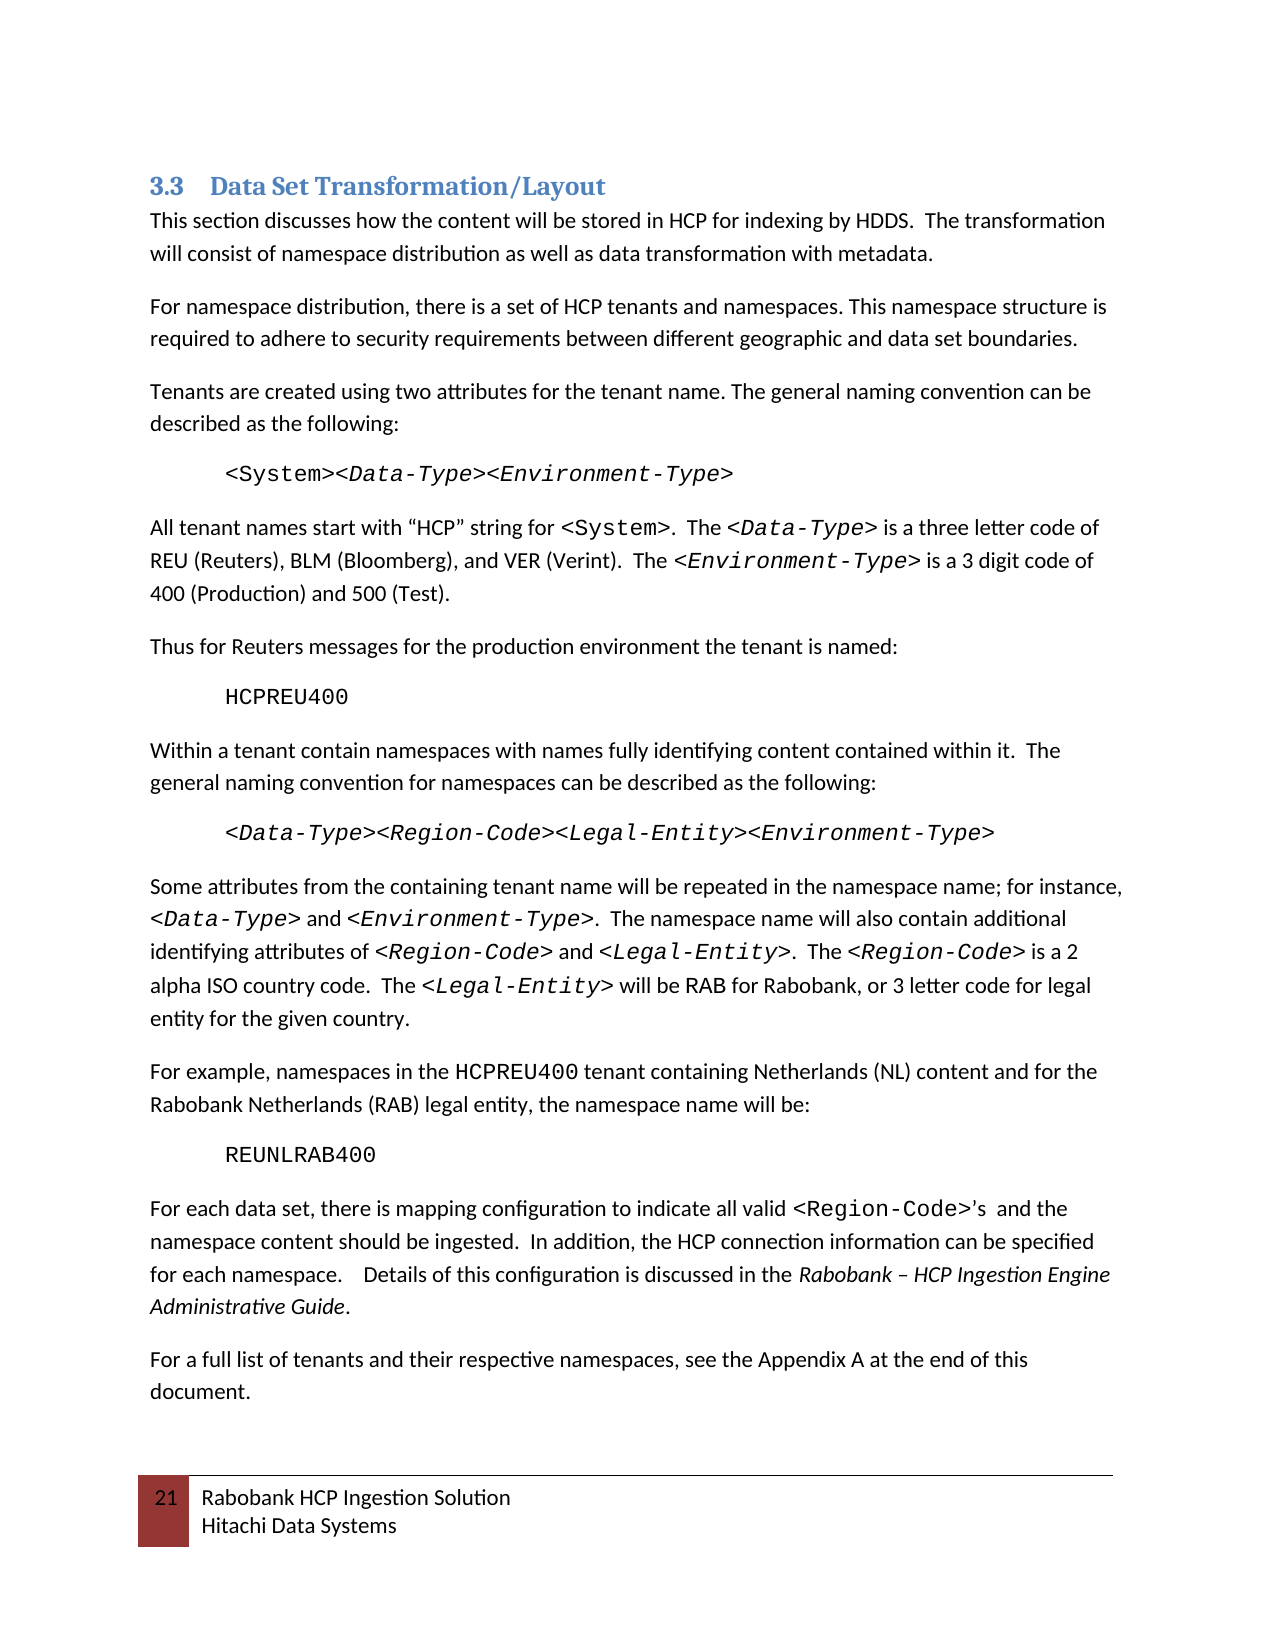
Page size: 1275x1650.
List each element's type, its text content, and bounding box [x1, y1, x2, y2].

text Within a tenant contain namespaces with names fully identifying content contained within it. The general naming convention for namespaces can be described as the following: [150, 736, 1125, 796]
text REUNLRAB400 [225, 1143, 1125, 1169]
subtitle Data Set Transformation/Layout [150, 171, 1125, 202]
text For each data set, there is mapping configuration to indicate all valid <Region-Code>’s and the namespace content should be ingested. In addition, the HCP connection information can be specified for each namespace. Details of this configuration is discussed in the Rabobank – HCP Ingestion Engine Administrative Guide. [150, 1194, 1125, 1320]
text For example, namespaces in the HCPREU400 tenant containing Netherlands (NL) content and for the Rabobank Netherlands (RAB) legal entity, the namespace name will be: [150, 1057, 1125, 1118]
text This section discusses how the content will be stored in HCP for indexing by HDDS. The transformation will consist of namespace distribution as well as data transformation with metadata. [150, 207, 1125, 267]
text For a full list of tenants and their respective namespaces, see the Appendix A at the end of this document. [150, 1345, 1125, 1405]
text <System><Data-Type><Environment-Type> [225, 462, 1125, 488]
text <Data-Type><Region-Code><Legal-Entity><Environment-Type> [225, 821, 1125, 847]
text For namespace distribution, there is a set of HCP tenants and namespaces. This namespace structure is required to adhere to security requirements between different geographic and data set boundaries. [150, 292, 1125, 352]
text HCPREU400 [225, 686, 1125, 711]
text Some attributes from the containing tenant name will be repeated in the namespace name; for instance, <Data-Type> and <Environment-Type>. The namespace name will also contain additional identifying attributes of <Region-Code> and <Legal-Entity>. The <Region-Code> is a 2 alpha ISO country code. The <Legal-Entity> will be RAB for Rabobank, or 3 letter code for legal entity for the given country. [150, 872, 1125, 1032]
text Tenants are created using two attributes for the tenant name. The general naming convention can be described as the following: [150, 377, 1125, 437]
text Thus for Reuters messages for the production environment the tenant is named: [150, 632, 1125, 661]
text All tenant names start with “HCP” string for <System>. The <Data-Type> is a three letter code of REU (Reuters), BLM (Bloomberg), and VER (Verint). The <Environment-Type> is a 3 digit code of 400 (Production) and 500 (Test). [150, 513, 1125, 607]
